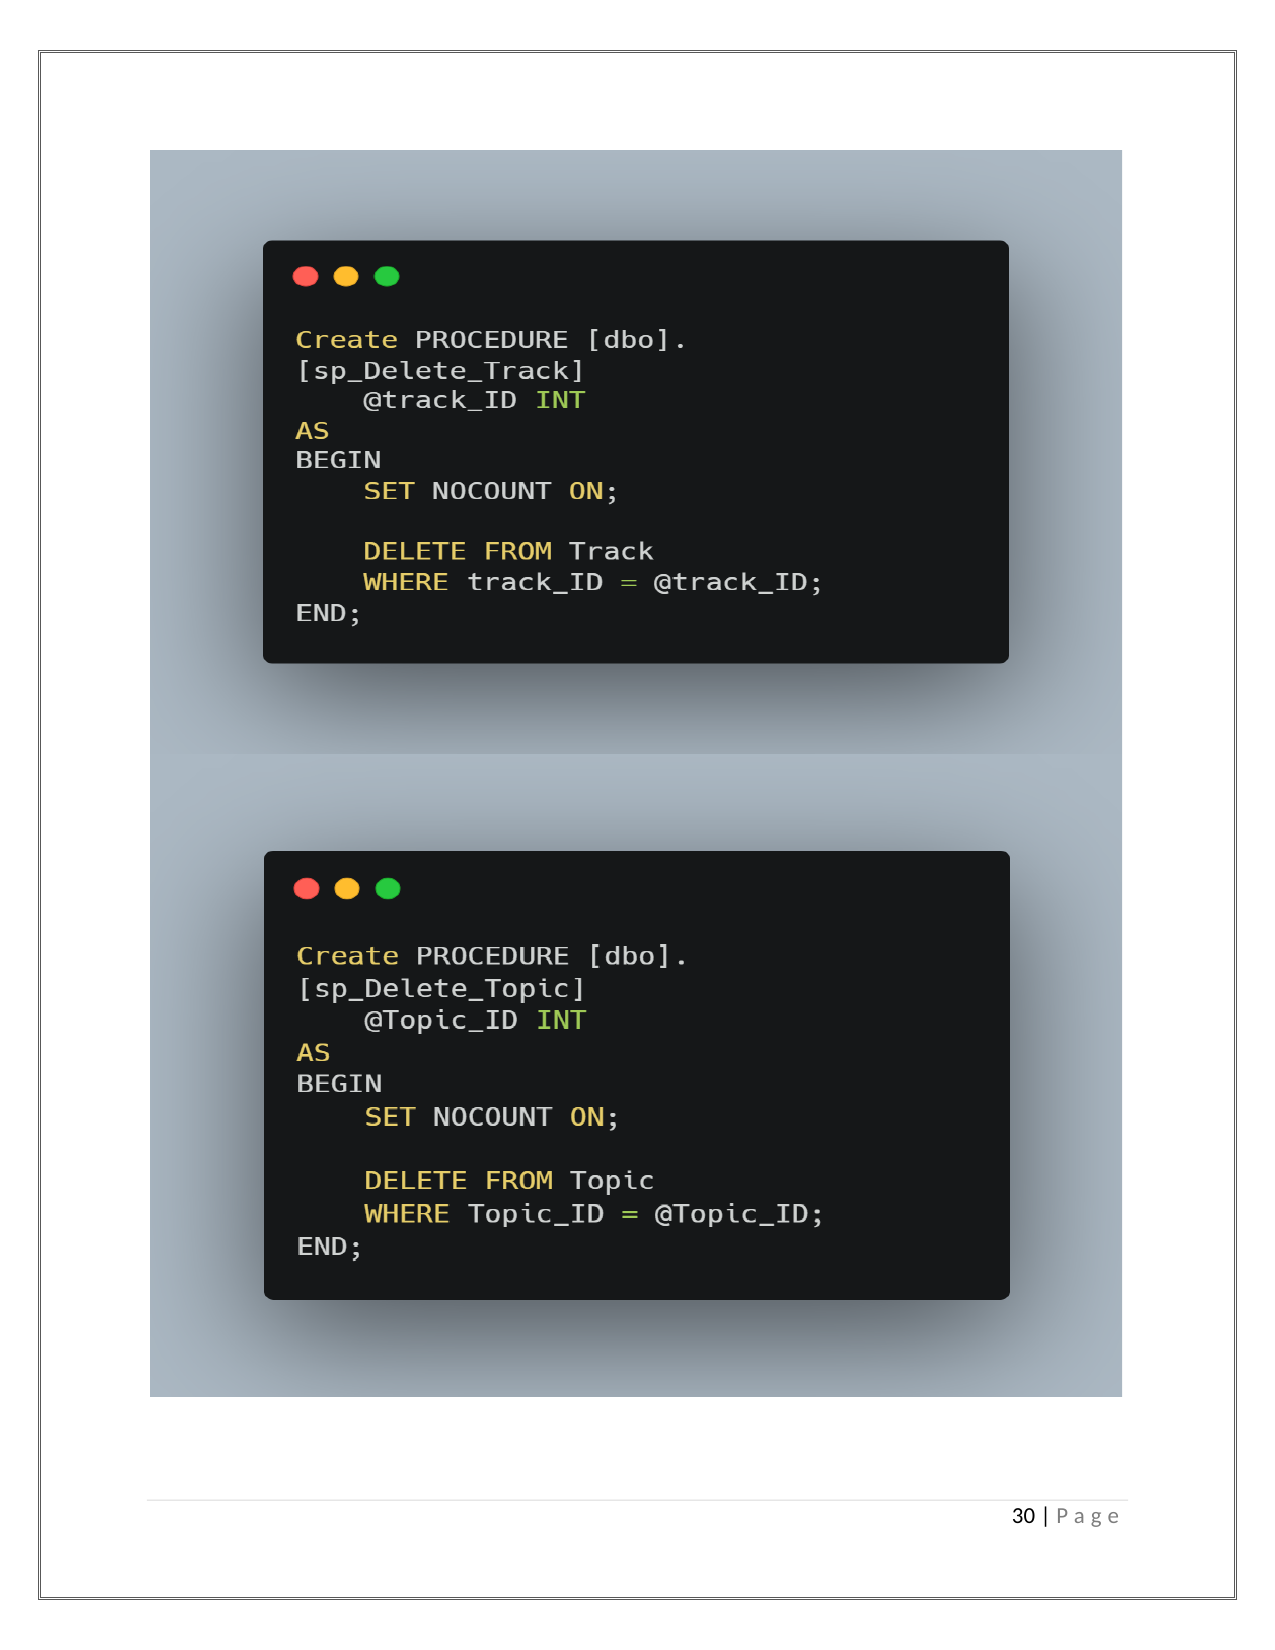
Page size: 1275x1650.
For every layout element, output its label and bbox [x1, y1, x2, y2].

picture [150, 150, 1123, 1397]
